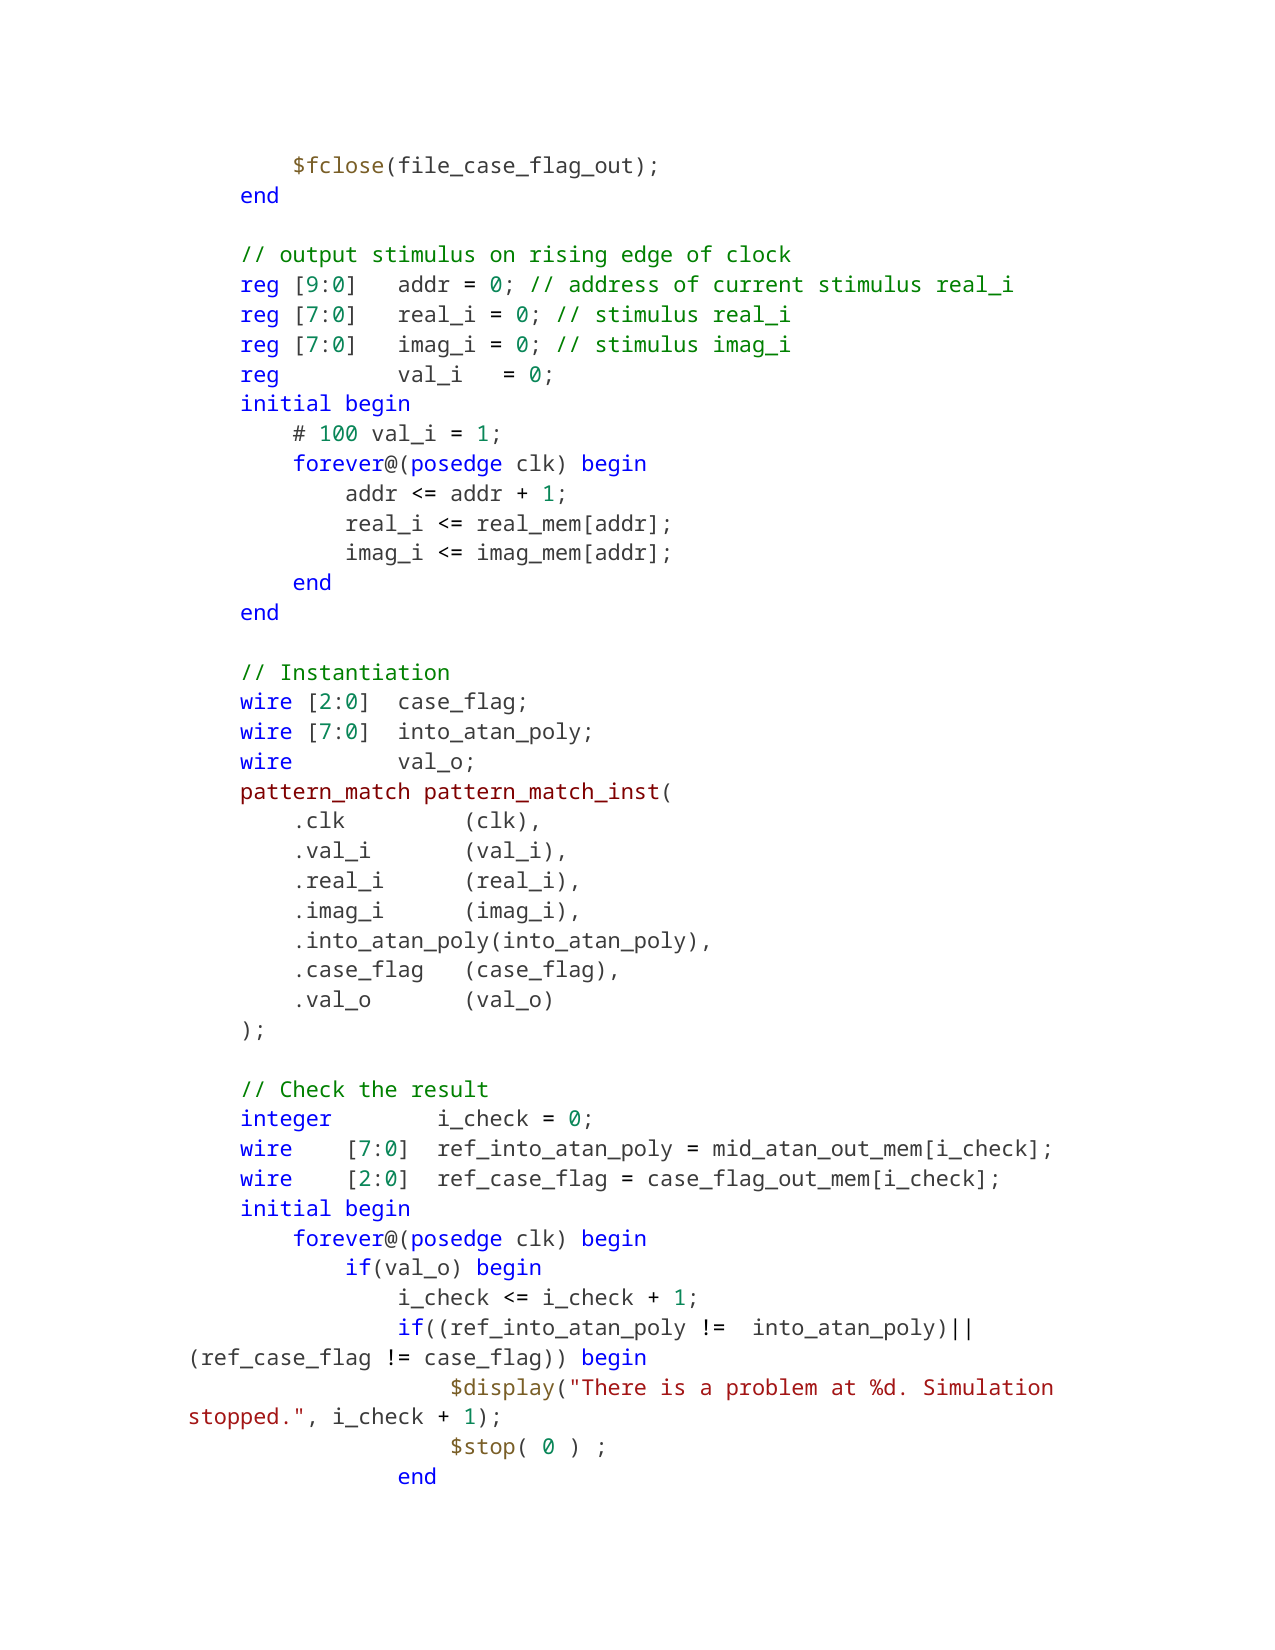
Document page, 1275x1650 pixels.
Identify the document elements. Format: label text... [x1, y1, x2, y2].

text wire [2:0] ref_case_flag = case_flag_out_mem[i_check]; [187, 1163, 1087, 1193]
text .real_i (real_i), [187, 865, 1087, 895]
text if(val_o) begin [187, 1252, 1087, 1282]
text real_i <= real_mem[addr]; [187, 507, 1087, 537]
text end [187, 567, 1087, 597]
text wire [2:0] case_flag; [187, 686, 1087, 716]
text # 100 val_i = 1; [187, 418, 1087, 448]
text initial begin [187, 1193, 1087, 1222]
text reg val_i = 0; [187, 358, 1087, 388]
text .into_atan_poly(into_atan_poly), [187, 924, 1087, 954]
text end [187, 597, 1087, 627]
text reg [7:0] real_i = 0; // stimulus real_i [187, 299, 1087, 329]
text $display("There is a problem at %d. Simulation stopped.", i_check + 1); [187, 1371, 1087, 1431]
text // output stimulus on rising edge of clock [187, 239, 1087, 269]
text ); [187, 1014, 1087, 1044]
text .imag_i (imag_i), [187, 895, 1087, 924]
text initial begin [187, 388, 1087, 418]
text .clk (clk), [187, 805, 1087, 835]
text // Check the result [187, 1073, 1087, 1103]
text .case_flag (case_flag), [187, 954, 1087, 984]
text wire [7:0] into_atan_poly; [187, 716, 1087, 746]
text end [187, 1461, 1087, 1491]
text wire val_o; [187, 746, 1087, 776]
text forever@(posedge clk) begin [187, 1222, 1087, 1252]
text .val_i (val_i), [187, 835, 1087, 865]
text reg [9:0] addr = 0; // address of current stimulus real_i [187, 269, 1087, 299]
text forever@(posedge clk) begin [187, 448, 1087, 478]
text imag_i <= imag_mem[addr]; [187, 537, 1087, 567]
text $stop( 0 ) ; [187, 1431, 1087, 1461]
text i_check <= i_check + 1; [187, 1282, 1087, 1312]
text $fclose(file_case_flag_out); [187, 150, 1087, 180]
text pattern_match pattern_match_inst( [187, 776, 1087, 805]
text reg [7:0] imag_i = 0; // stimulus imag_i [187, 329, 1087, 358]
text wire [7:0] ref_into_atan_poly = mid_atan_out_mem[i_check]; [187, 1133, 1087, 1163]
text if((ref_into_atan_poly != into_atan_poly)|| (ref_case_flag != case_flag)) begin [187, 1312, 1087, 1371]
text integer i_check = 0; [187, 1103, 1087, 1133]
text addr <= addr + 1; [187, 478, 1087, 507]
text .val_o (val_o) [187, 984, 1087, 1014]
text end [187, 180, 1087, 209]
text // Instantiation [187, 656, 1087, 686]
